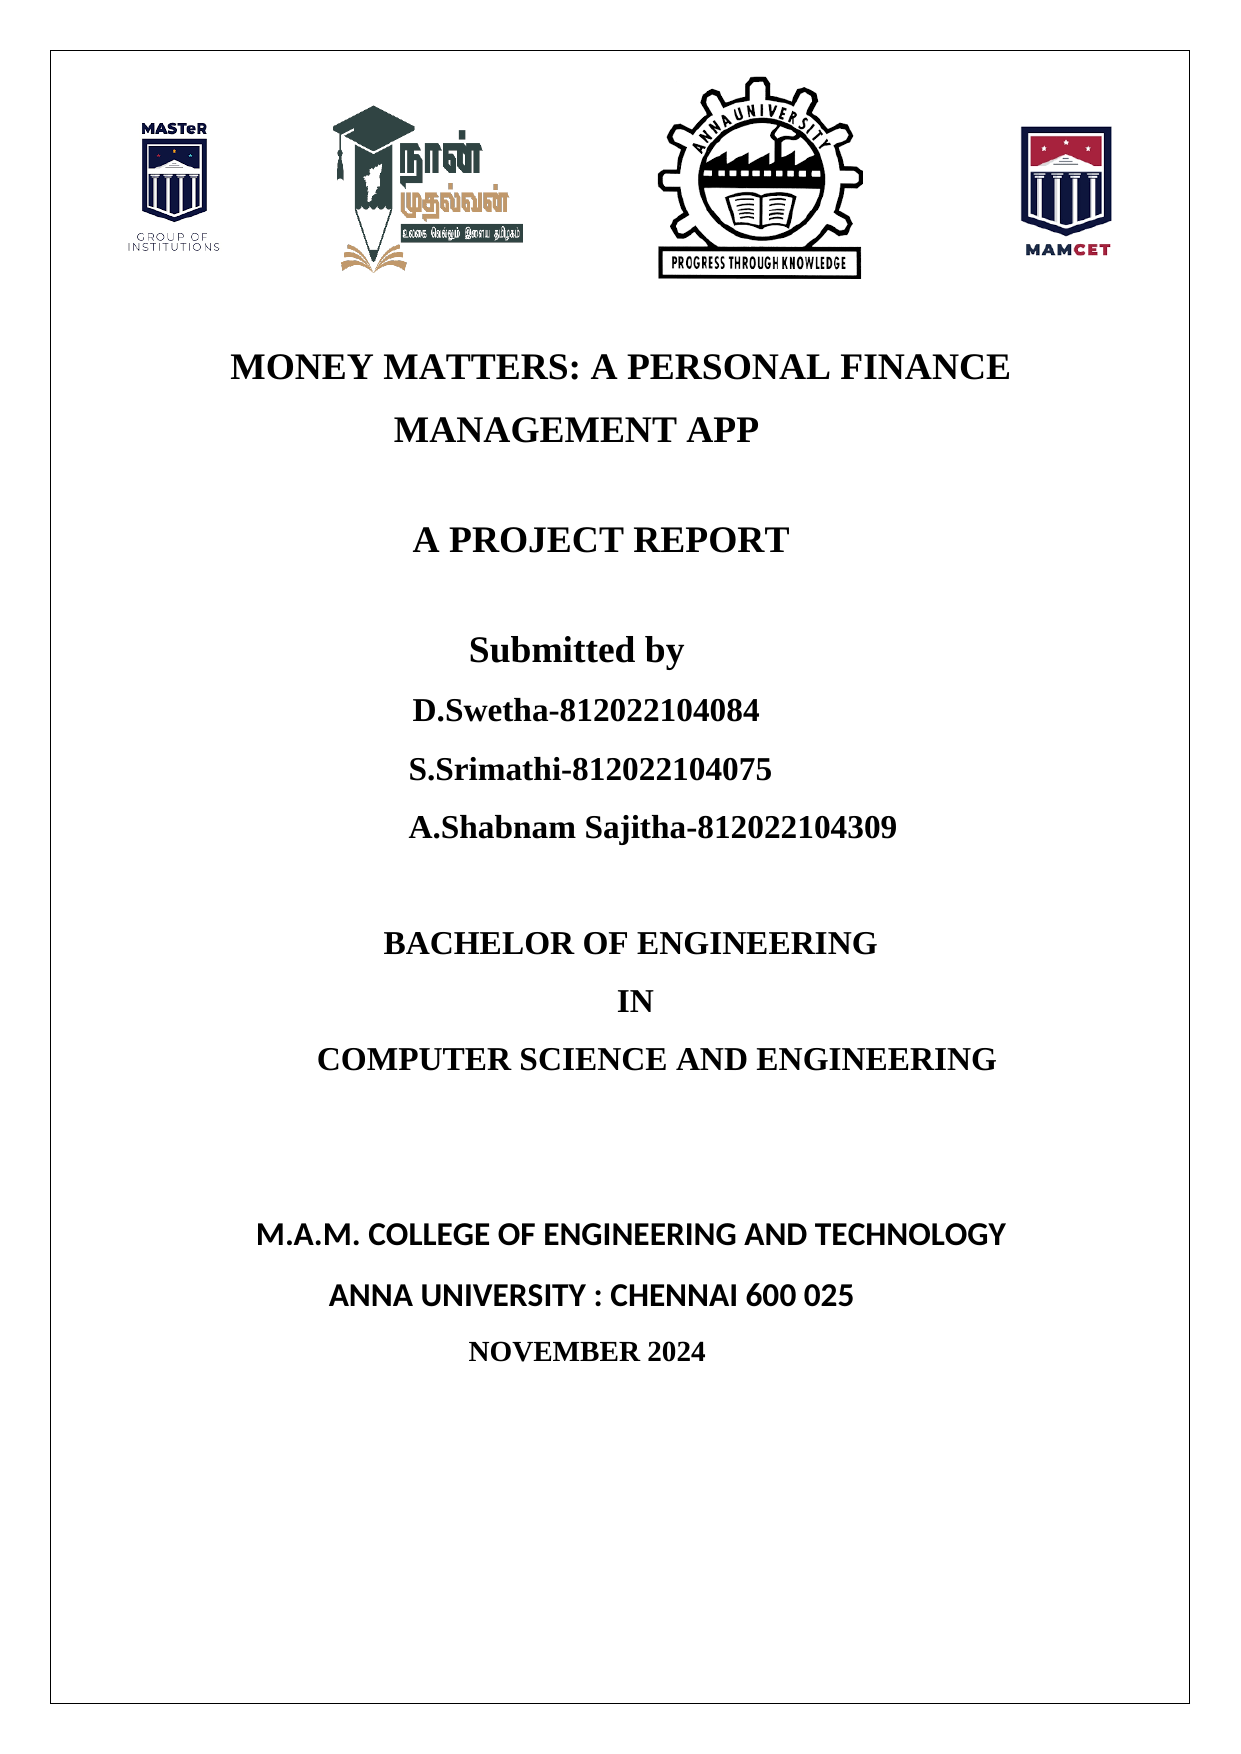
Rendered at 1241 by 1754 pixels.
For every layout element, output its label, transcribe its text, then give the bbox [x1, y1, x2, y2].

picture [325, 97, 526, 279]
text MANAGEMENT APP [75, 407, 1165, 450]
picture [649, 75, 863, 279]
picture [80, 75, 274, 279]
text ANNA UNIVERSITY : CHENNAI 600 025 [75, 1274, 1165, 1315]
text MONEY MATTERS: A PERSONAL FINANCE [75, 344, 1165, 387]
text S.Srimathi-812022104075 [75, 749, 1165, 787]
text D.Swetha-812022104084 [75, 691, 1165, 729]
text A.Shabnam Sajitha-812022104309 [75, 807, 1165, 846]
text A PROJECT REPORT [75, 517, 1165, 561]
text Submitted by [75, 627, 1165, 671]
picture [976, 101, 1154, 279]
text BACHELOR OF ENGINEERING [75, 923, 1165, 962]
text M.A.M. COLLEGE OF ENGINEERING AND TECHNOLOGY [75, 1213, 1165, 1254]
text IN [75, 981, 1165, 1019]
text NOVEMBER 2024 [75, 1334, 1165, 1368]
text COMPUTER SCIENCE AND ENGINEERING [75, 1039, 1165, 1078]
